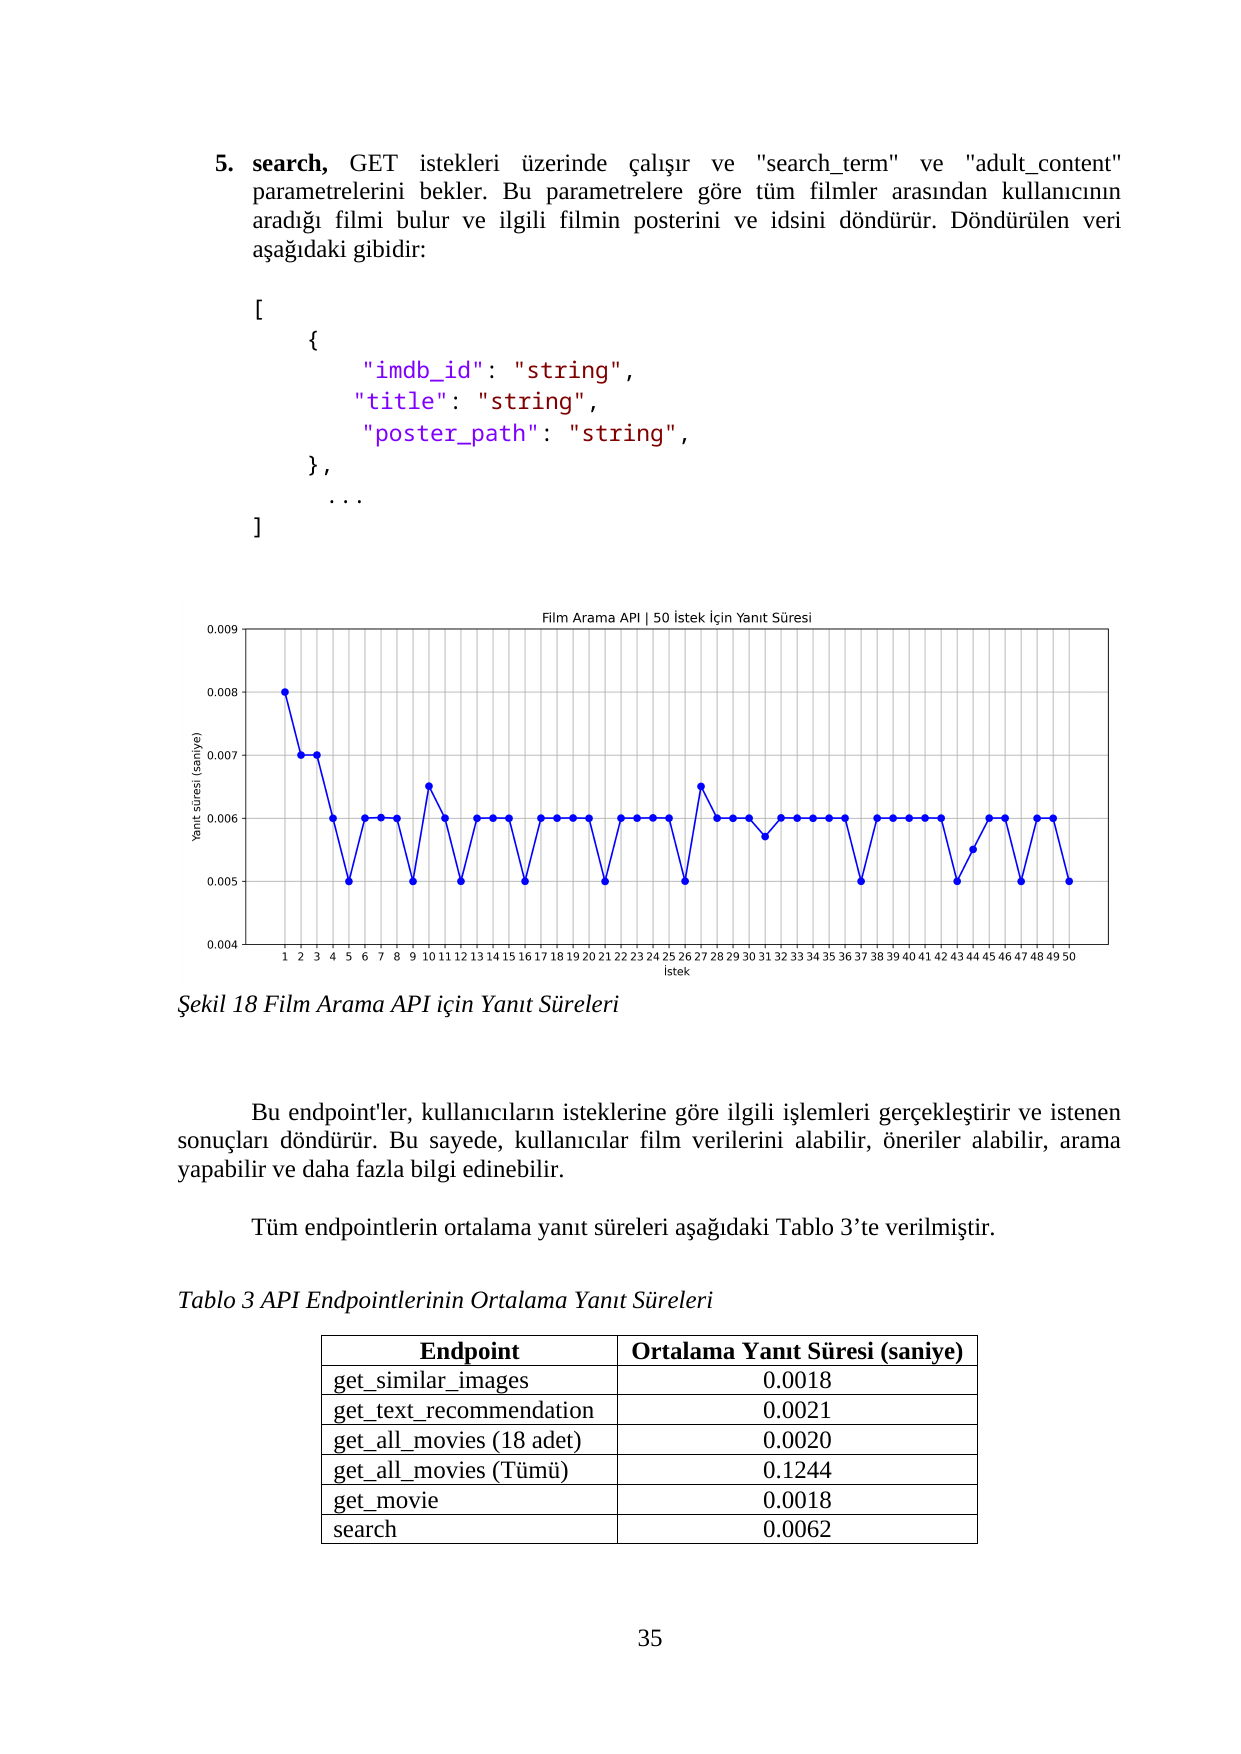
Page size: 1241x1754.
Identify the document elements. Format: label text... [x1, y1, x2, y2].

text ] [251, 510, 1122, 541]
table_cell get_text_recommendation [322, 1395, 617, 1424]
table_cell 0.0021 [618, 1395, 977, 1424]
text "imdb_id": "string", [251, 354, 1122, 385]
table_cell get_similar_images [322, 1366, 617, 1394]
text Tablo 3 API Endpointlerinin Ortalama Yanıt Süreleri [177, 1285, 1122, 1314]
table_cell search [322, 1515, 617, 1543]
text [ [251, 291, 1122, 323]
text Şekil 18 Film Arama API için Yanıt Süreleri [177, 989, 1122, 1018]
table_cell 0.0018 [618, 1366, 977, 1394]
table_cell 0.1244 [618, 1455, 977, 1484]
text ... [251, 479, 1122, 510]
table_cell 0.0062 [618, 1515, 977, 1543]
table_cell get_movie [322, 1485, 617, 1513]
table_cell 0.0018 [618, 1485, 977, 1513]
list search, GET istekleri üzerinde çalışır ve "search_term" ve "adult_content" parametrelerini bekler. Bu parametrelere göre tüm filmler arasından kullanıcının aradığı filmi bulur ve ilgili filmin posterini ve idsini döndürür. Döndürülen veri aşağıdaki gibidir: [215, 148, 1122, 263]
text { [251, 323, 1122, 354]
table_cell get_all_movies (Tümü) [322, 1455, 617, 1484]
table_cell 0.0020 [618, 1425, 977, 1454]
table_cell get_all_movies (18 adet) [322, 1425, 617, 1454]
text Tüm endpointlerin ortalama yanıt süreleri aşağıdaki Tablo 3’te verilmiştir. [177, 1212, 1122, 1240]
picture [180, 598, 1120, 990]
text Bu endpoint'ler, kullanıcıların isteklerine göre ilgili işlemleri gerçekleştirir ve istenen sonuçları döndürür. Bu sayede, kullanıcılar film verilerini alabilir, öneriler alabilir, arama yapabilir ve daha fazla bilgi edinebilir. [177, 1097, 1122, 1183]
table_header Ortalama Yanıt Süresi (saniye) [618, 1336, 977, 1364]
text "poster_path": "string", [251, 416, 1122, 448]
text }, [251, 448, 1122, 479]
text "title": "string", [251, 385, 1122, 416]
table_header Endpoint [322, 1336, 617, 1364]
